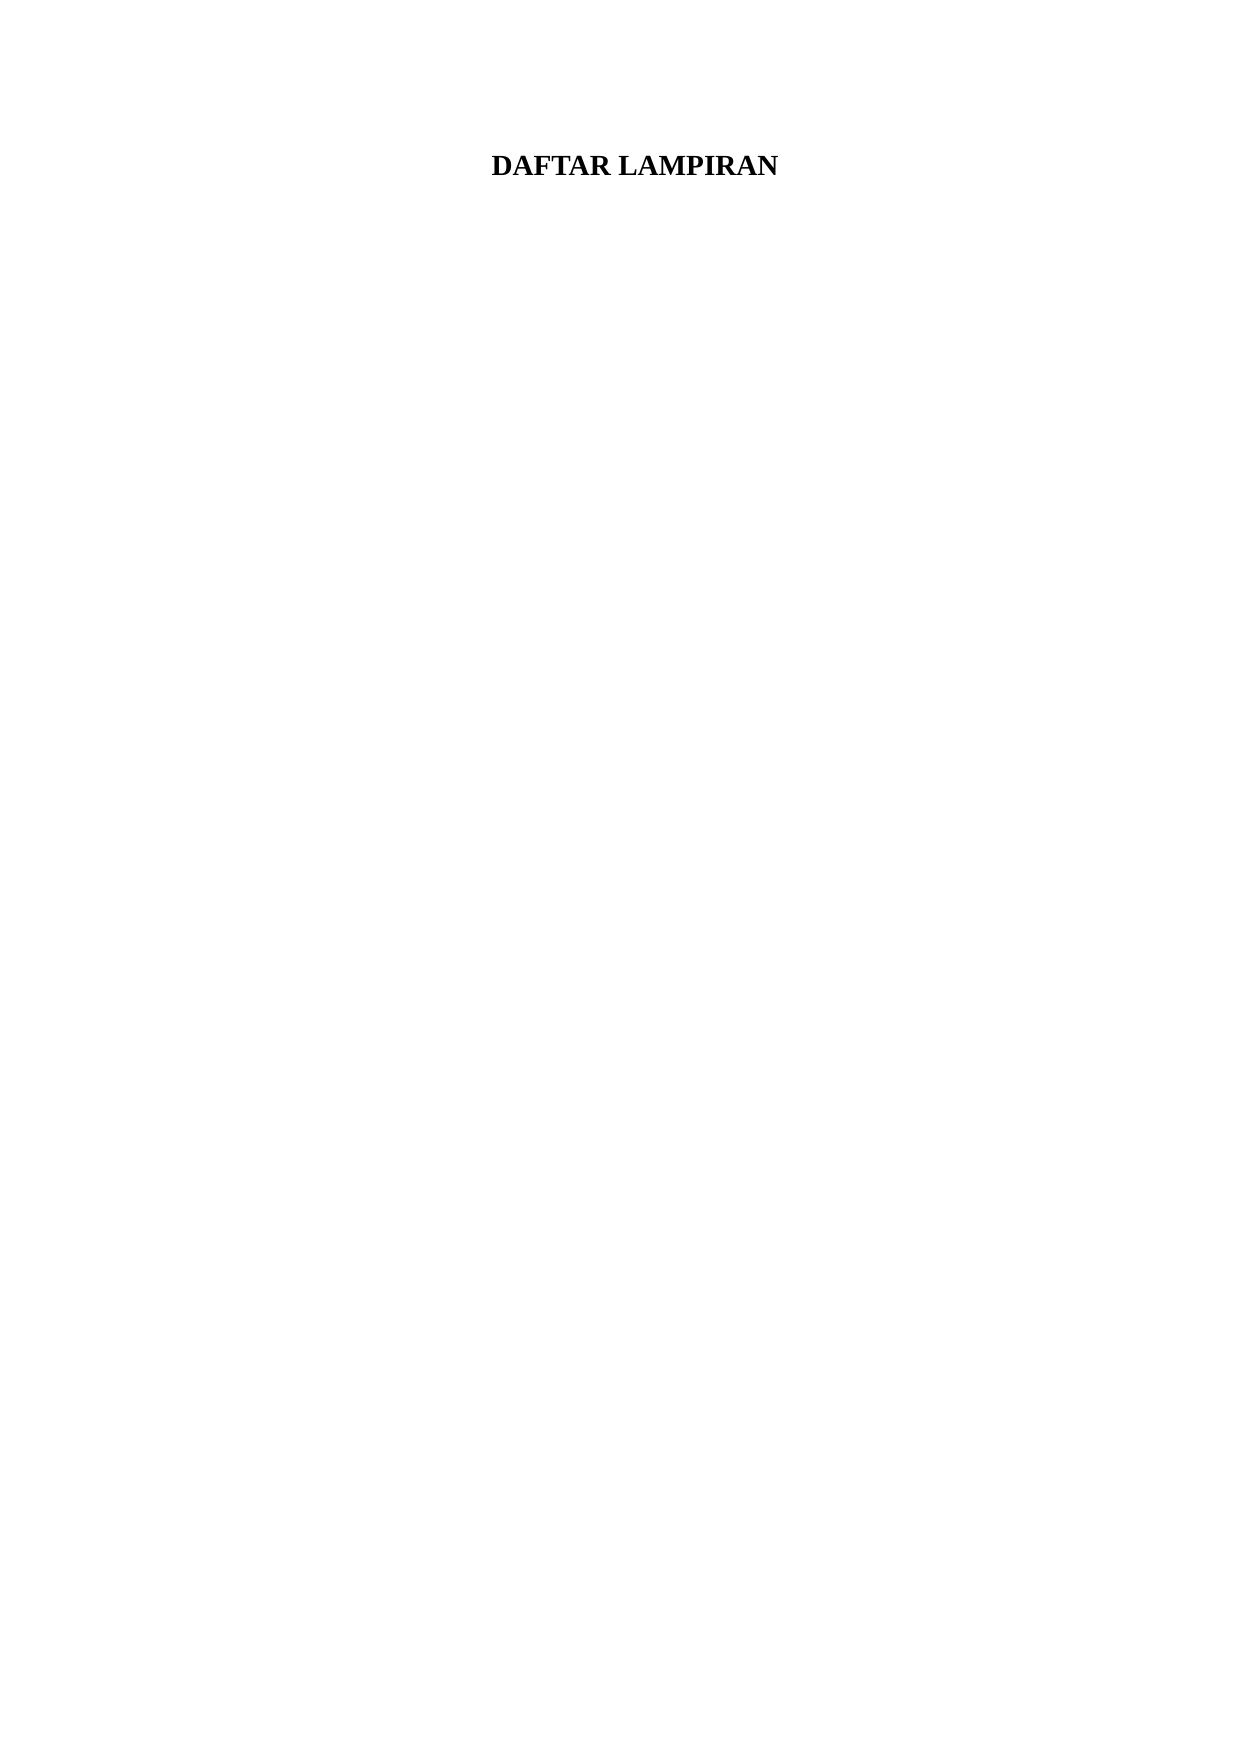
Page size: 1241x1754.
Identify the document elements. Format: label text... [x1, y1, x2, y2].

title DAFTAR LAMPIRAN [177, 148, 1092, 181]
